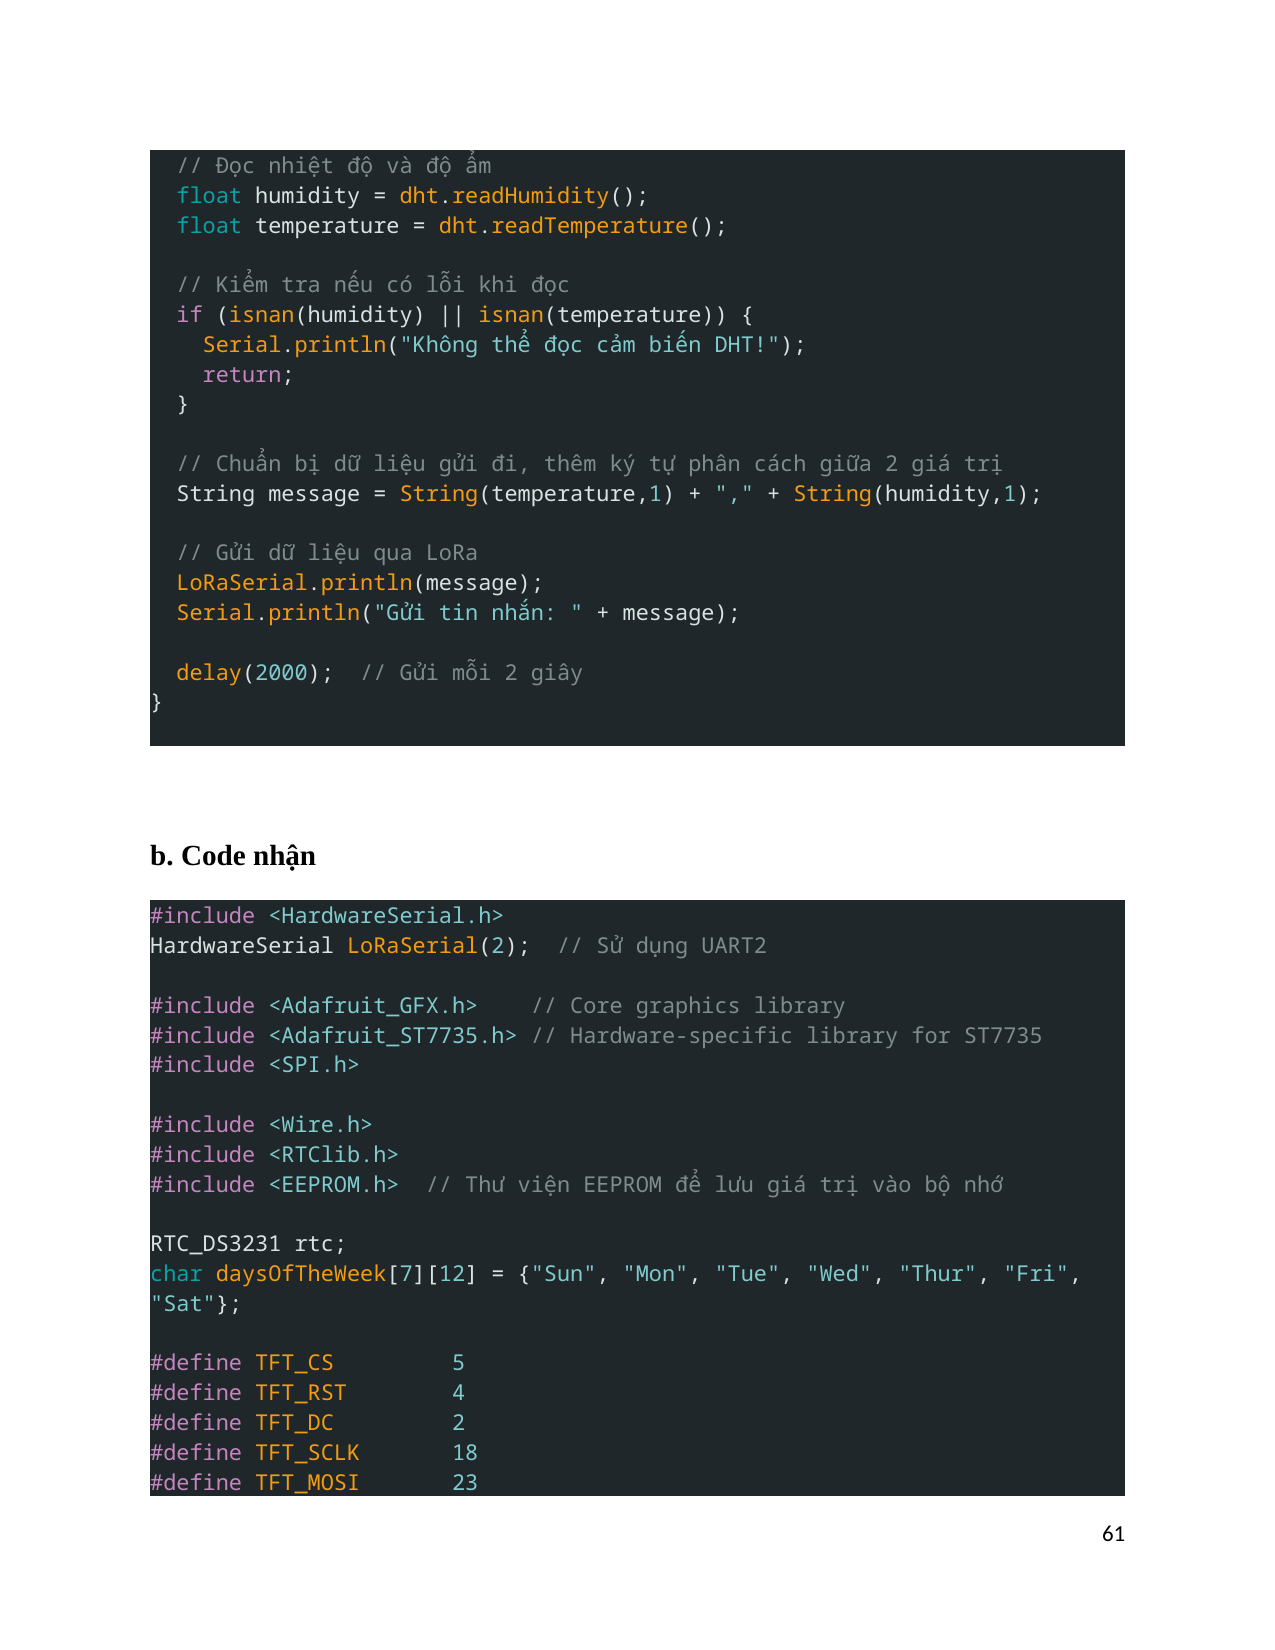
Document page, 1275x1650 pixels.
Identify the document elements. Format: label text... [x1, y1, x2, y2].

text RTC_DS3231 rtc; [150, 1228, 1125, 1258]
text String message = String(temperature,1) + "," + String(humidity,1); [150, 478, 1125, 507]
text #include <HardwareSerial.h> [150, 900, 1125, 930]
text delay(2000); // Gửi mỗi 2 giây [150, 656, 1125, 686]
text Serial.println("Không thể đọc cảm biến DHT!"); [150, 329, 1125, 358]
text if (isnan(humidity) || isnan(temperature)) { [150, 299, 1125, 329]
text } [150, 686, 1125, 716]
text Serial.println("Gửi tin nhắn: " + message); [150, 597, 1125, 627]
text #include <SPI.h> [150, 1049, 1125, 1079]
text #include <Adafruit_GFX.h> // Core graphics library [150, 990, 1125, 1019]
text #define TFT_SCLK 18 [150, 1437, 1125, 1466]
text } [150, 388, 1125, 418]
text // Chuẩn bị dữ liệu gửi đi, thêm ký tự phân cách giữa 2 giá trị [150, 448, 1125, 478]
text #define TFT_CS 5 [150, 1347, 1125, 1377]
text // Kiểm tra nếu có lỗi khi đọc [150, 269, 1125, 299]
text #include <Adafruit_ST7735.h> // Hardware-specific library for ST7735 [150, 1019, 1125, 1049]
text float humidity = dht.readHumidity(); [150, 180, 1125, 209]
text LoRaSerial.println(message); [150, 567, 1125, 597]
text #define TFT_RST 4 [150, 1377, 1125, 1407]
text // Gửi dữ liệu qua LoRa [150, 537, 1125, 567]
text #include <EEPROM.h> // Thư viện EEPROM để lưu giá trị vào bộ nhớ [150, 1168, 1125, 1198]
text HardwareSerial LoRaSerial(2); // Sử dụng UART2 [150, 930, 1125, 960]
text float temperature = dht.readTemperature(); [150, 209, 1125, 239]
text #include <Wire.h> [150, 1109, 1125, 1139]
text #define TFT_MOSI 23 [150, 1466, 1125, 1496]
text char daysOfTheWeek[7][12] = {"Sun", "Mon", "Tue", "Wed", "Thur", "Fri", "Sat"}; [150, 1258, 1125, 1317]
text #define TFT_DC 2 [150, 1407, 1125, 1437]
text return; [150, 358, 1125, 388]
text b. Code nhận [150, 838, 1125, 871]
text #include <RTClib.h> [150, 1139, 1125, 1168]
text // Đọc nhiệt độ và độ ẩm [150, 150, 1125, 180]
